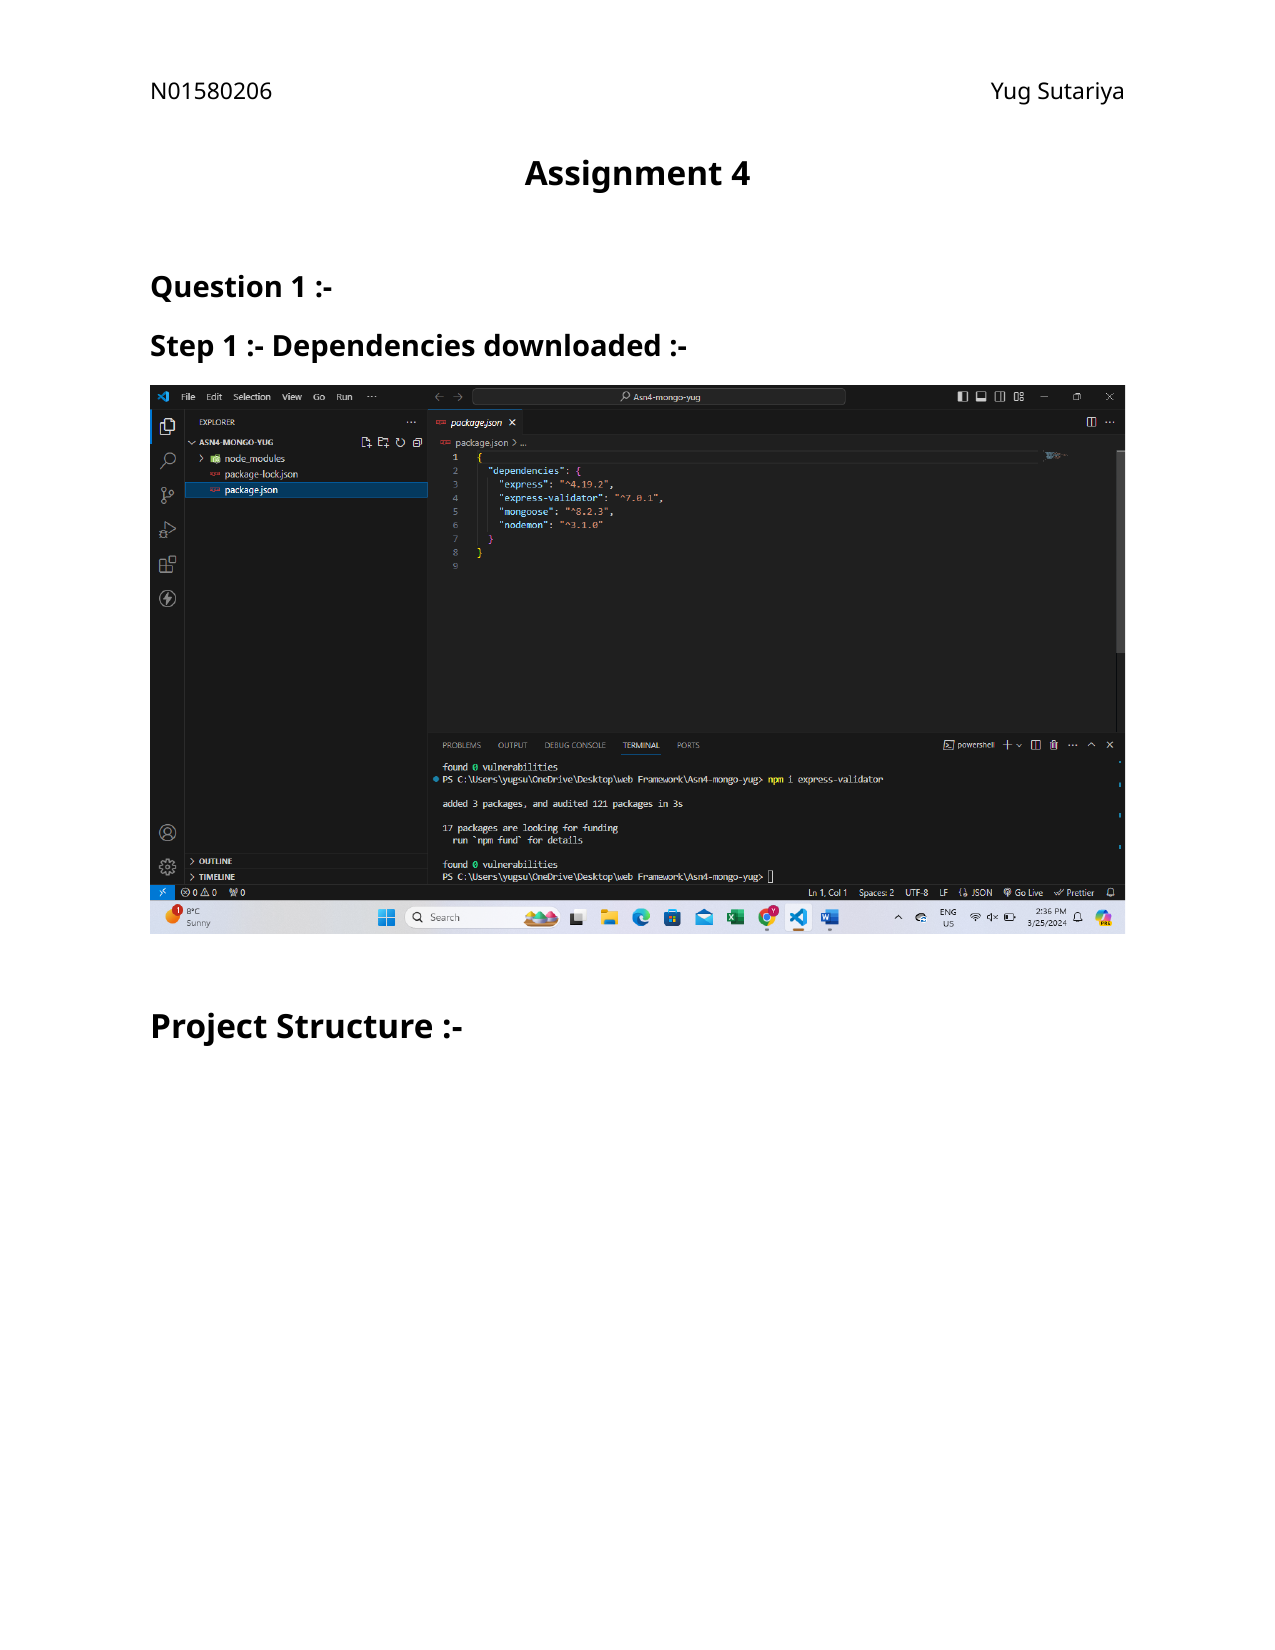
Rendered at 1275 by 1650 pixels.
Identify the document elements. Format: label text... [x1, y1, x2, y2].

text Assignment 4 [150, 150, 1125, 195]
text Question 1 :- [150, 266, 1125, 306]
text Project Structure :- [150, 1003, 1125, 1048]
picture [150, 385, 1125, 934]
text Step 1 :- Dependencies downloaded :- [150, 326, 1125, 365]
